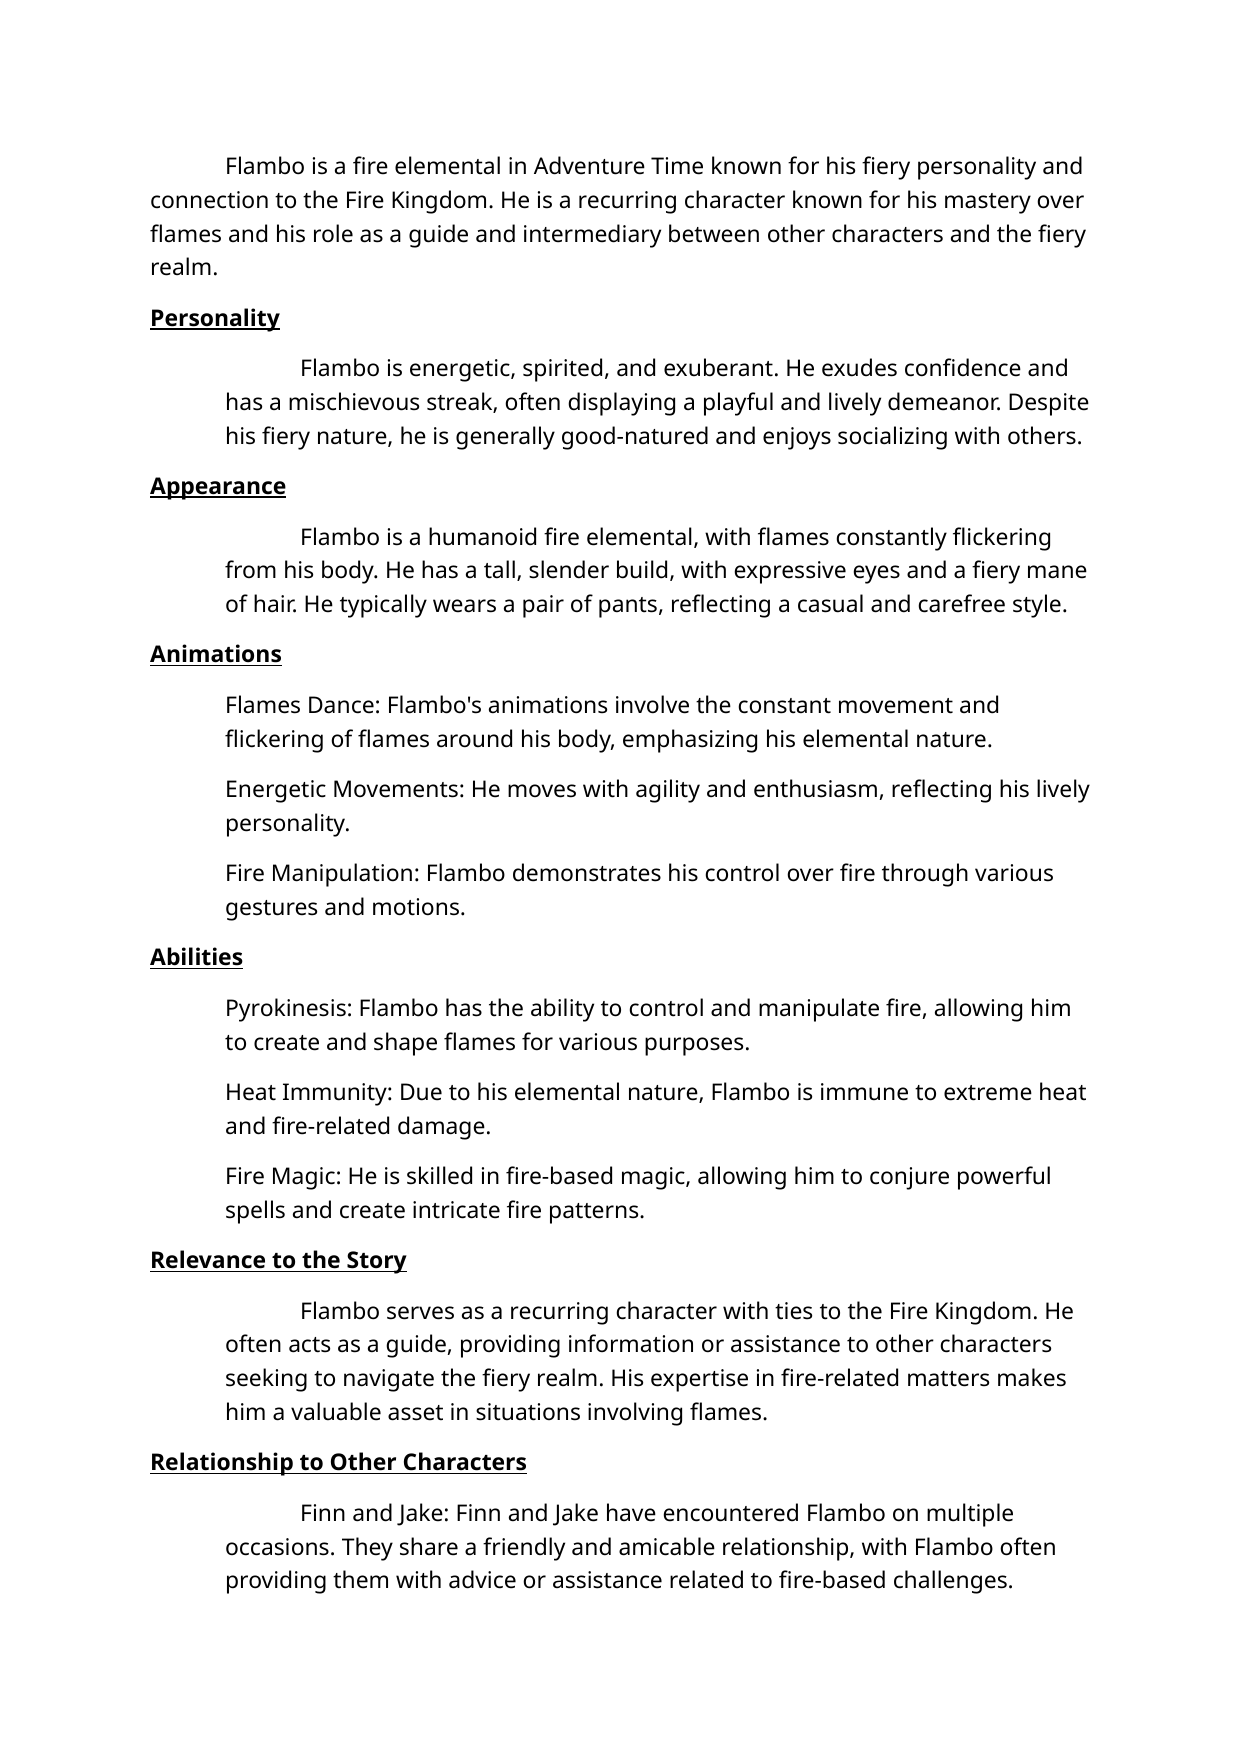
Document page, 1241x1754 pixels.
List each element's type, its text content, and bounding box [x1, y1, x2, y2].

text Flambo serves as a recurring character with ties to the Fire Kingdom. He often acts as a guide, providing information or assistance to other characters seeking to navigate the fiery realm. His expertise in fire-related matters makes him a valuable asset in situations involving flames. [225, 1294, 1090, 1427]
text Appearance [150, 470, 1090, 501]
text Flambo is a fire elemental in Adventure Time known for his fiery personality and connection to the Fire Kingdom. He is a recurring character known for his mastery over flames and his role as a guide and intermediary between other characters and the fiery realm. [150, 150, 1090, 282]
text Fire Magic: He is skilled in fire-based magic, allowing him to conjure powerful spells and create intricate fire patterns. [225, 1160, 1090, 1225]
text Personality [150, 302, 1090, 333]
text Finn and Jake: Finn and Jake have encountered Flambo on multiple occasions. They share a friendly and amicable relationship, with Flambo often providing them with advice or assistance related to fire-based challenges. [225, 1497, 1090, 1595]
text Heat Immunity: Due to his elemental nature, Flambo is immune to extreme heat and fire-related damage. [225, 1076, 1090, 1141]
text Flames Dance: Flambo's animations involve the constant movement and flickering of flames around his body, emphasizing his elemental nature. [225, 689, 1090, 754]
text Pyrokinesis: Flambo has the ability to control and manipulate fire, allowing him to create and shape flames for various purposes. [225, 992, 1090, 1057]
text Energetic Movements: He moves with agility and enthusiasm, reflecting his lively personality. [225, 773, 1090, 838]
text Abilities [150, 941, 1090, 972]
text Fire Manipulation: Flambo demonstrates his control over fire through various gestures and motions. [225, 857, 1090, 922]
text Relationship to Other Characters [150, 1446, 1090, 1477]
text Flambo is a humanoid fire elemental, with flames constantly flickering from his body. He has a tall, slender build, with expressive eyes and a fiery mane of hair. He typically wears a pair of pants, reflecting a casual and carefree style. [225, 520, 1090, 619]
text Animations [150, 638, 1090, 669]
text Flambo is energetic, spirited, and exuberant. He exudes confidence and has a mischievous streak, often displaying a playful and lively demeanor. Despite his fiery nature, he is generally good-natured and enjoys socializing with others. [225, 352, 1090, 451]
text Relevance to the Story [150, 1244, 1090, 1275]
